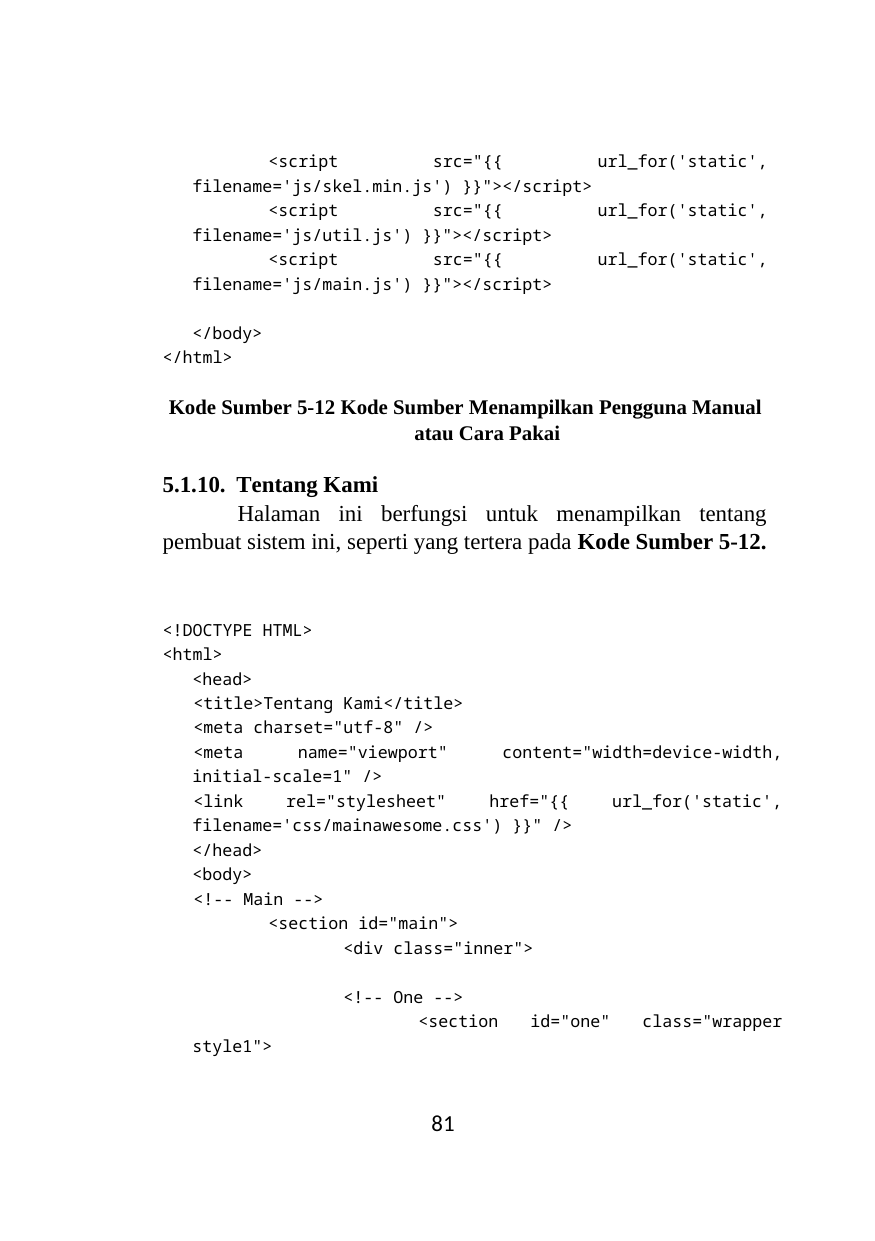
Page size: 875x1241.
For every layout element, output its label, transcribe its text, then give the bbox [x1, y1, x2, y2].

list <!-- Main --> [162, 887, 782, 910]
list <!DOCTYPE HTML> [162, 618, 782, 641]
list <script src="{{ url_for('static', filename='js/skel.min.js') }}"></script> [162, 150, 767, 197]
list <section id="one" class="wrapper style1"> [162, 1010, 782, 1057]
list <title>Tentang Kami</title> [162, 692, 782, 714]
list </head> [162, 838, 782, 861]
list <div class="inner"> [162, 936, 782, 959]
list <!-- One --> [162, 985, 782, 1008]
list <meta charset="utf-8" /> [162, 716, 782, 739]
list Kode Sumber 5-12 Kode Sumber Menampilkan Pengguna Manual atau Cara Pakai [162, 395, 767, 445]
list </html> [162, 346, 767, 368]
list </body> [162, 321, 767, 344]
list Halaman ini berfungsi untuk menampilkan tentang pembuat sistem ini, seperti yang tertera pada Kode Sumber 5-12. [162, 499, 767, 554]
list <meta name="viewport" content="width=device-width, initial-scale=1" /> [162, 741, 782, 788]
list <body> [162, 863, 782, 886]
list <head> [162, 667, 782, 690]
list Tentang Kami [162, 471, 767, 497]
list <section id="main"> [162, 912, 782, 935]
list <html> [162, 643, 782, 665]
list <link rel="stylesheet" href="{{ url_for('static', filename='css/mainawesome.css') }}" /> [162, 789, 782, 837]
list <script src="{{ url_for('static', filename='js/main.js') }}"></script> [162, 248, 767, 295]
list <script src="{{ url_for('static', filename='js/util.js') }}"></script> [162, 199, 767, 246]
